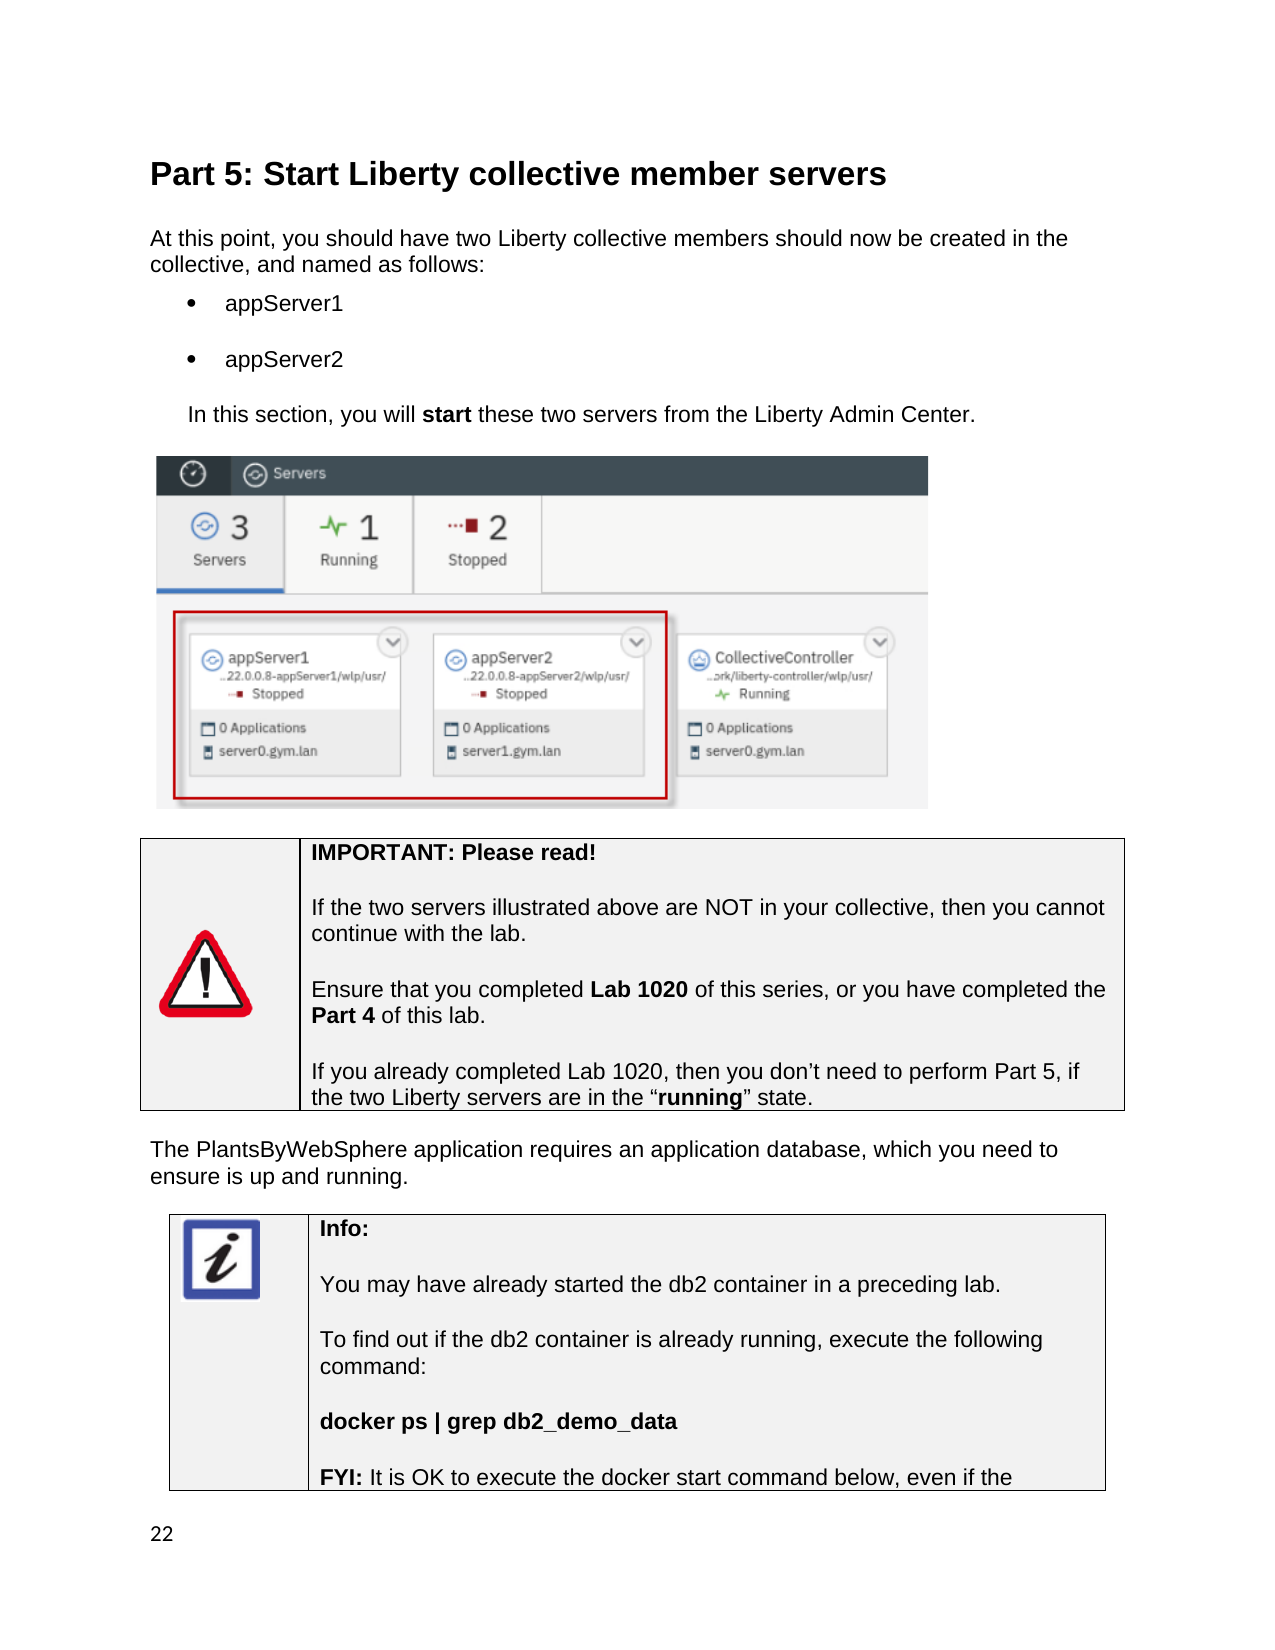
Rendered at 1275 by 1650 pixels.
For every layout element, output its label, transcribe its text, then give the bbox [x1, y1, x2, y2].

picture [156, 456, 929, 809]
subtitle Part 5: Start Liberty collective member servers [150, 154, 1125, 193]
picture [151, 919, 259, 1030]
list appServer1 [187, 290, 1125, 316]
table_header IMPORTANT: Please read! If the two servers illustrated above are NOT in your collective, then you cannot continue with the lab. Ensure that you completed Lab 1020 of this series, or you have completed the Part 4 of this lab. If you already completed Lab 1020, then you don’t need to perform Part 5, if the two Liberty servers are in the “running” state. [301, 839, 1124, 1110]
table_header [170, 1215, 308, 1490]
text At this point, you should have two Liberty collective members should now be created in the collective, and named as follows: [150, 225, 1125, 277]
table_header [141, 839, 299, 1110]
picture [180, 1215, 260, 1302]
text The PlantsByWebSphere application requires an application database, which you need to ensure is up and running. [150, 1136, 1125, 1189]
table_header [309, 1215, 1105, 1490]
text In this section, you will start these two servers from the Liberty Admin Center. [187, 401, 1125, 427]
list appServer2 [187, 346, 1125, 372]
